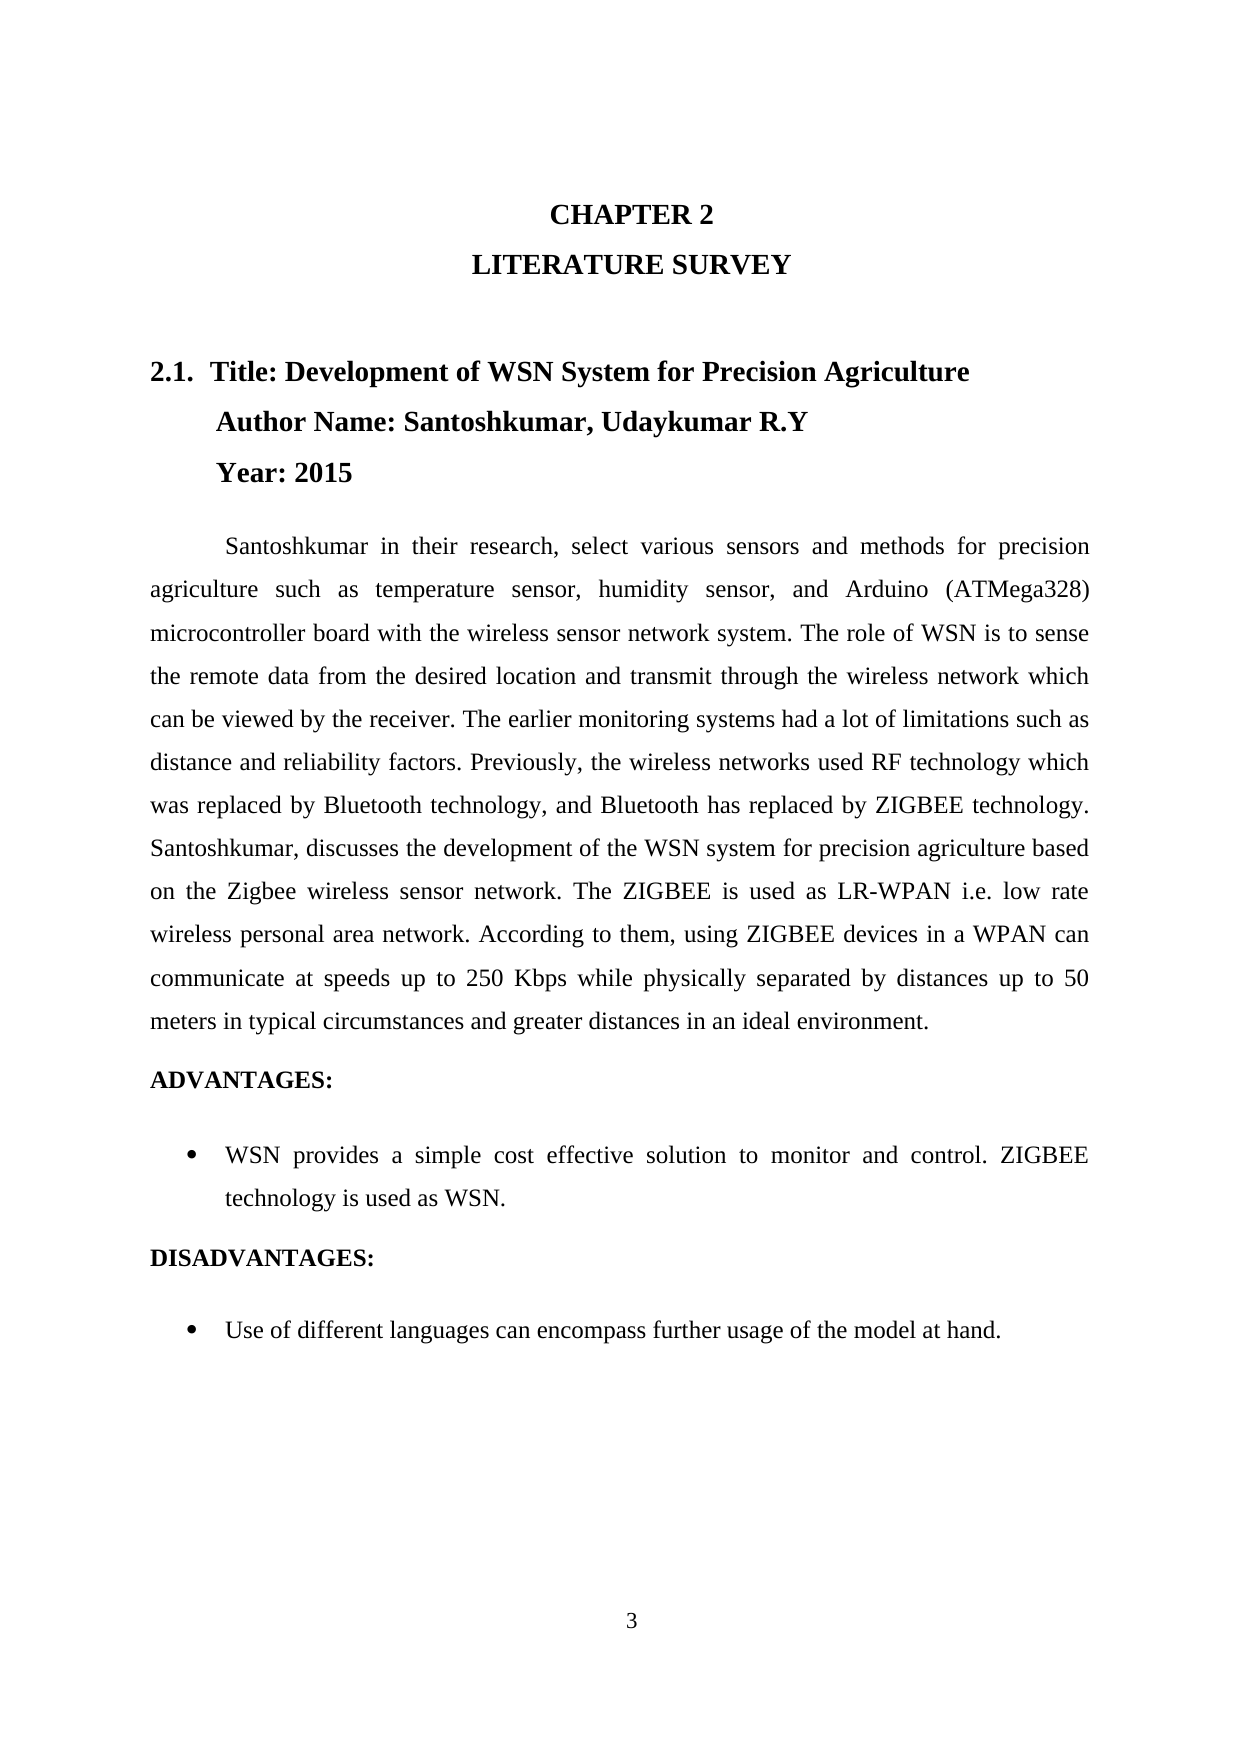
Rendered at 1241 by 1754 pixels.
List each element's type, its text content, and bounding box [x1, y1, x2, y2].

subtitle Author Name: Santoshkumar, Udaykumar R.Y [150, 404, 1151, 438]
text Santoshkumar in their research, select various sensors and methods for precision agriculture such as temperature sensor, humidity sensor, and Arduino (ATMega328) microcontroller board with the wireless sensor network system. The role of WSN is to sense the remote data from the desired location and transmit through the wireless network which can be viewed by the receiver. The earlier monitoring systems had a lot of limitations such as distance and reliability factors. Previously, the wireless networks used RF technology which was replaced by Bluetooth technology, and Bluetooth has replaced by ZIGBEE technology. Santoshkumar, discusses the development of the WSN system for precision agriculture based on the Zigbee wireless sensor network. The ZIGBEE is used as LR-WPAN i.e. low rate wireless personal area network. According to them, using ZIGBEE devices in a WPAN can communicate at speeds up to 250 Kbps while physically separated by distances up to 50 meters in typical circumstances and greater distances in an ideal environment. [150, 531, 1091, 1034]
subtitle Year: 2015 [150, 455, 1151, 488]
subtitle ADVANTAGES: [150, 1066, 1151, 1094]
list WSN provides a simple cost effective solution to monitor and control. ZIGBEE technology is used as WSN. [187, 1140, 1090, 1212]
text CHAPTER 2 [112, 197, 1151, 231]
list Use of different languages can encompass further usage of the model at hand. [187, 1315, 1090, 1343]
subtitle DISADVANTAGES: [150, 1243, 1151, 1272]
text LITERATURE SURVEY [112, 247, 1151, 281]
list Title: Development of WSN System for Precision Agriculture [150, 354, 1090, 388]
